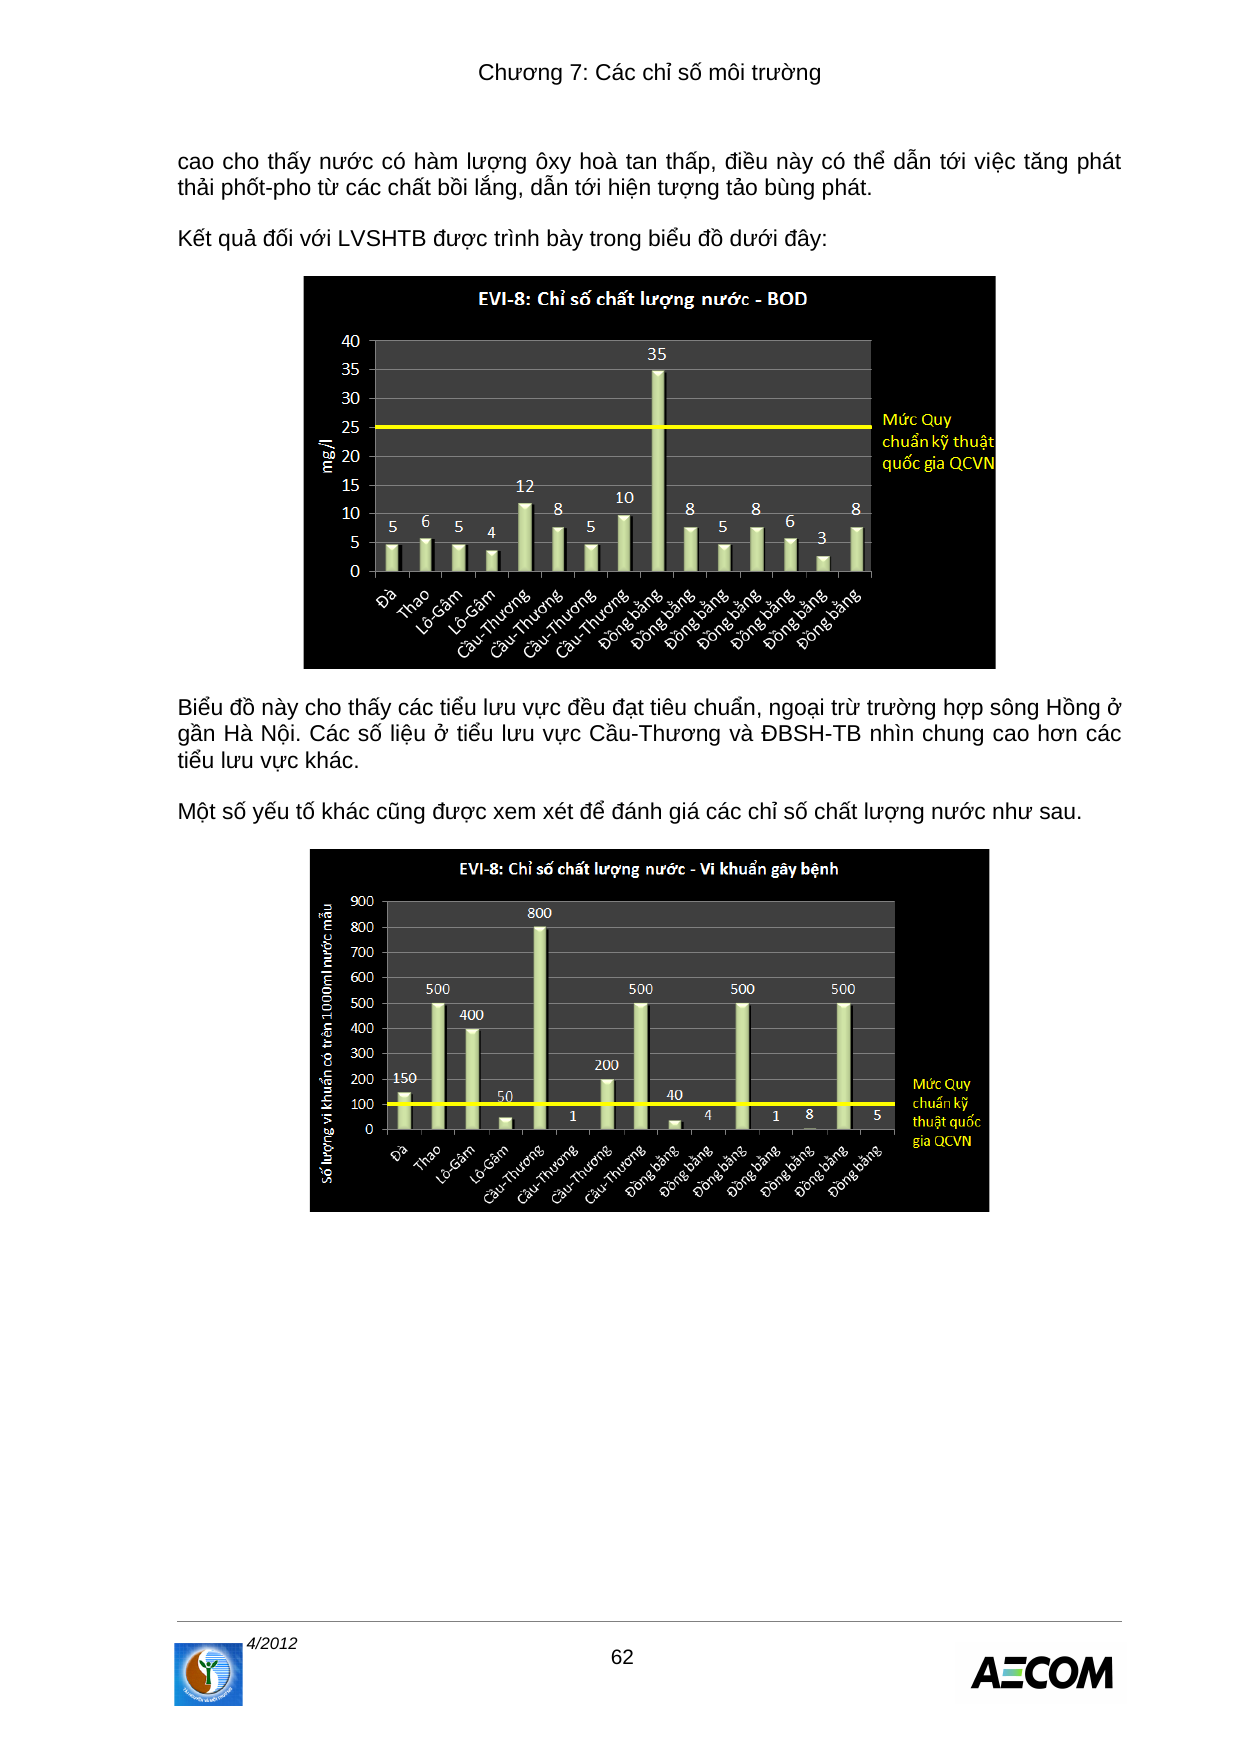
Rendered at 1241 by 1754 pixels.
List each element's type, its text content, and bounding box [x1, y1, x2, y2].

picture [955, 1642, 1128, 1704]
text Biểu đồ này cho thấy các tiểu lưu vực đều đạt tiêu chuẩn, ngoại trừ trường hợp sông Hồng ở gần Hà Nội. Các số liệu ở tiểu lưu vực Cầu-Thương và ĐBSH-TB nhìn chung cao hơn các tiểu lưu vực khác. [177, 694, 1122, 773]
text Một số yếu tố khác cũng được xem xét để đánh giá các chỉ số chất lượng nước như sau. [177, 798, 1122, 824]
picture [309, 849, 990, 1212]
picture [303, 276, 996, 669]
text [177, 148, 1122, 200]
picture [174, 1643, 243, 1706]
text Kết quả đối với LVSHTB được trình bày trong biểu đồ dưới đây: [177, 225, 1122, 252]
